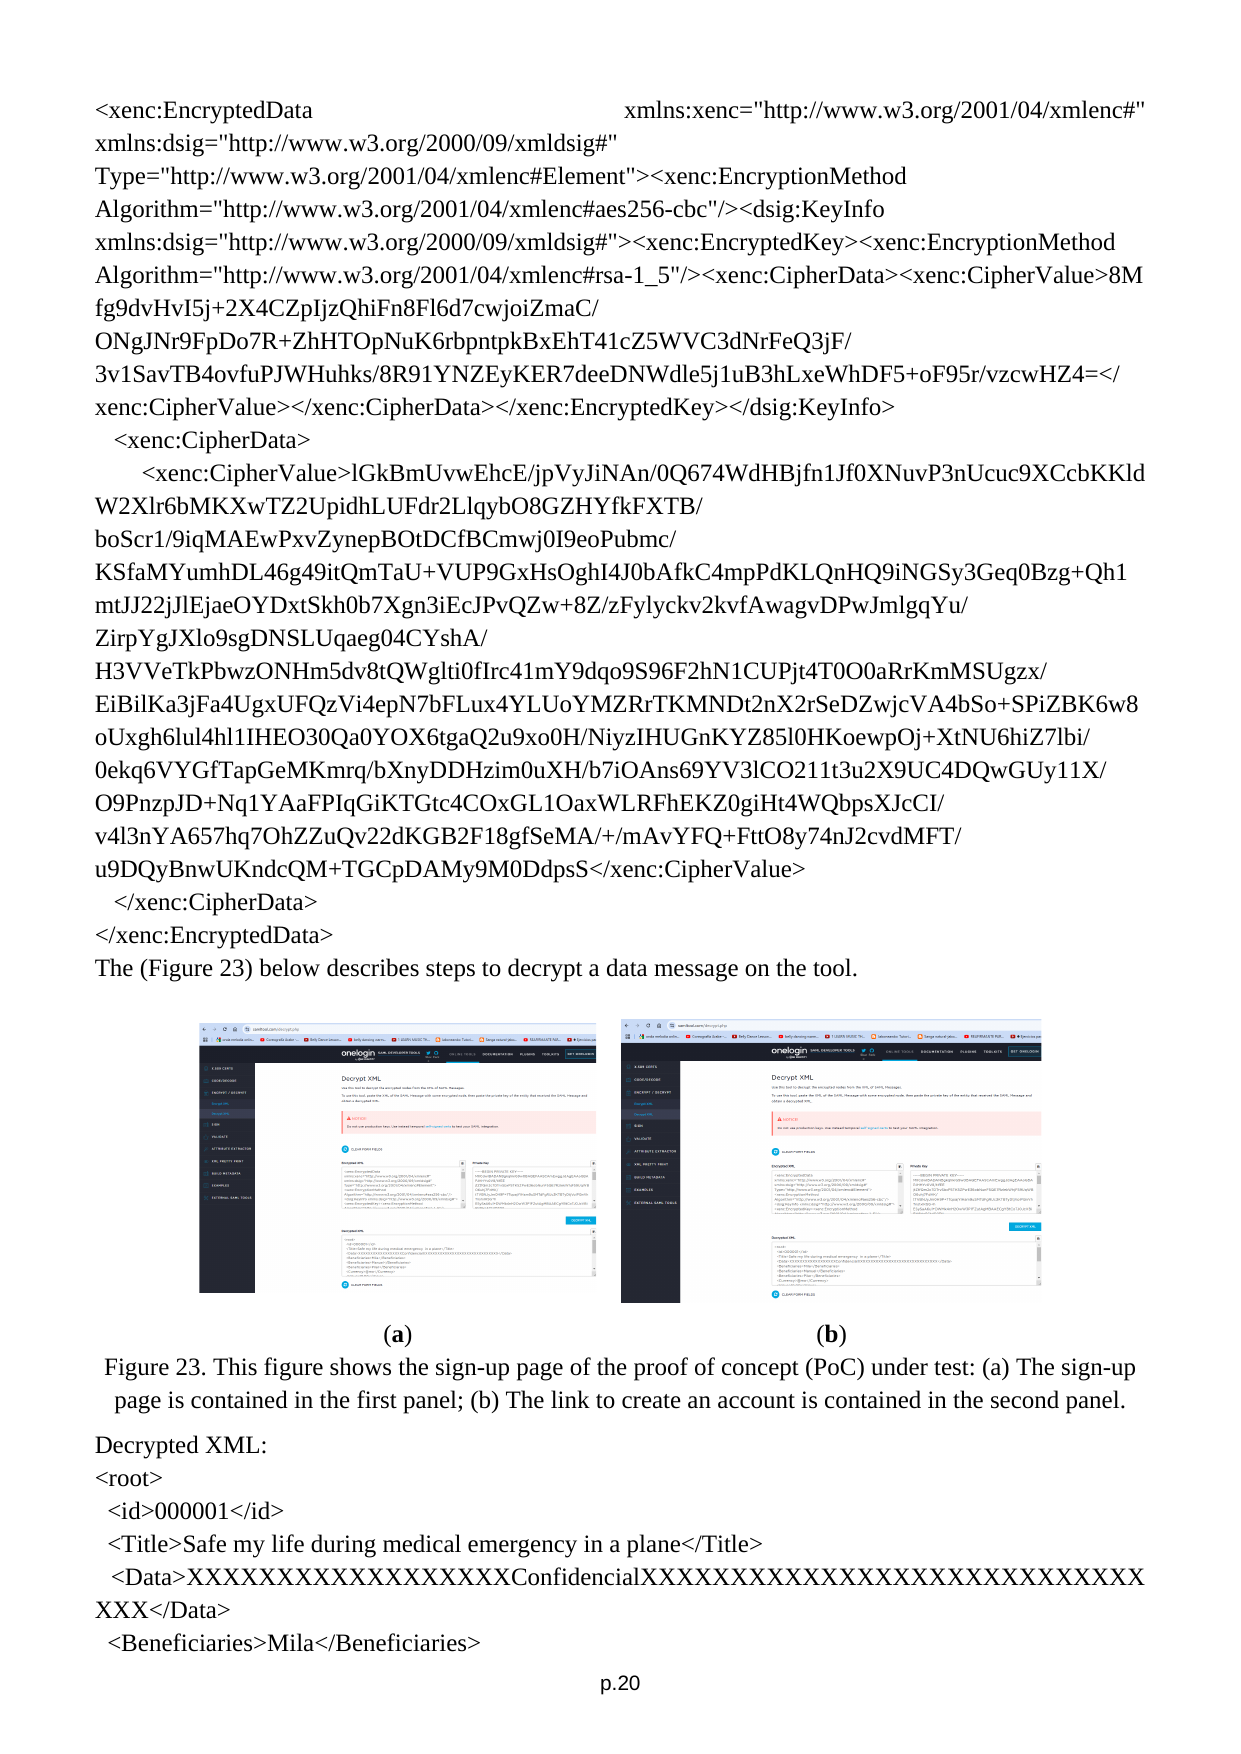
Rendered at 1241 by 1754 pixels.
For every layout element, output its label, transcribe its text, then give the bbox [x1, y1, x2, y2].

text </xenc:EncryptedData> [94, 920, 1146, 949]
text </xenc:CipherData> [94, 887, 1146, 916]
text <xenc:CipherData> [94, 425, 1146, 454]
text <xenc:CipherValue>lGkBmUvwEhcE/jpVyJiNAn/0Q674WdHBjfn1Jf0XNuvP3nUcuc9XCcbKKldW2Xlr6bMKXwTZ2UpidhLUFdr2LlqybO8GZHYfkFXTB/boScr1/9iqMAEwPxvZynepBOtDCfBCmwj0I9eoPubmc/KSfaMYumhDL46g49itQmTaU+VUP9GxHsOghI4J0bAfkC4mpPdKLQnHQ9iNGSy3Geq0Bzg+Qh1mtJJ22jJlEjaeOYDxtSkh0b7Xgn3iEcJPvQZw+8Z/zFylyckv2kvfAwagvDPwJmlgqYu/ZirpYgJXlo9sgDNSLUqaeg04CYshA/H3VVeTkPbwzONHm5dv8tQWglti0fIrc41mY9dqo9S96F2hN1CUPjt4T0O0aRrKmMSUgzx/EiBilKa3jFa4UgxUFQzVi4epN7bFLux4YLUoYMZRrTKMNDt2nX2rSeDZwjcVA4bSo+SPiZBK6w8oUxgh6lul4hl1IHEO30Qa0YOX6tgaQ2u9xo0H/NiyzIHUGnKYZ85l0HKoewpOj+XtNU6hiZ7lbi/0ekq6VYGfTapGeMKmrq/bXnyDDHzim0uXH/b7iOAns69YV3lCO211t3u2X9UC4DQwGUy11X/O9PnzpJD+Nq1YAaFPIqGiKTGtc4COxGL1OaxWLRFhEKZ0giHt4WQbpsXJcCI/v4l3nYA657hq7OhZZuQv22dKGB2F18gfSeMA/+/mAvYFQ+FttO8y74nJ2cvdMFT/u9DQyBnwUKndcQM+TGCpDAMy9M0DdpsS</xenc:CipherValue> [94, 458, 1146, 883]
text Figure 23. This figure shows the sign-up page of the proof of concept (PoC) under test: (a) The sign-up page is contained in the first panel; (b) The link to create an account is contained in the second panel. [94, 1352, 1146, 1414]
text <Beneficiaries>Mila</Beneficiaries> [94, 1628, 1146, 1657]
text <Title>Safe my life during medical emergency in a plane</Title> [94, 1529, 1146, 1558]
text <root> [94, 1463, 1146, 1492]
picture [621, 1019, 1042, 1303]
text The (Figure 23) below describes steps to decrypt a data message on the tool. [94, 953, 1146, 982]
picture [199, 1023, 597, 1293]
text <Data>XXXXXXXXXXXXXXXXXXConfidencialXXXXXXXXXXXXXXXXXXXXXXXXXXXXXXX</Data> [94, 1562, 1146, 1624]
text Decrypted XML: [94, 1430, 1146, 1459]
text <id>000001</id> [94, 1496, 1146, 1525]
text <xenc:EncryptedData xmlns:xenc="http://www.w3.org/2001/04/xmlenc#" xmlns:dsig="http://www.w3.org/2000/09/xmldsig#" Type="http://www.w3.org/2001/04/xmlenc#Element"><xenc:EncryptionMethod Algorithm="http://www.w3.org/2001/04/xmlenc#aes256-cbc"/><dsig:KeyInfo xmlns:dsig="http://www.w3.org/2000/09/xmldsig#"><xenc:EncryptedKey><xenc:EncryptionMethod Algorithm="http://www.w3.org/2001/04/xmlenc#rsa-1_5"/><xenc:CipherData><xenc:CipherValue>8Mfg9dvHvI5j+2X4CZpIjzQhiFn8Fl6d7cwjoiZmaC/ONgJNr9FpDo7R+ZhHTOpNuK6rbpntpkBxEhT41cZ5WVC3dNrFeQ3jF/3v1SavTB4ovfuPJWHuhks/8R91YNZEyKER7deeDNWdle5j1uB3hLxeWhDF5+oF95r/vzcwHZ4=</xenc:CipherValue></xenc:CipherData></xenc:EncryptedKey></dsig:KeyInfo> [94, 95, 1146, 421]
